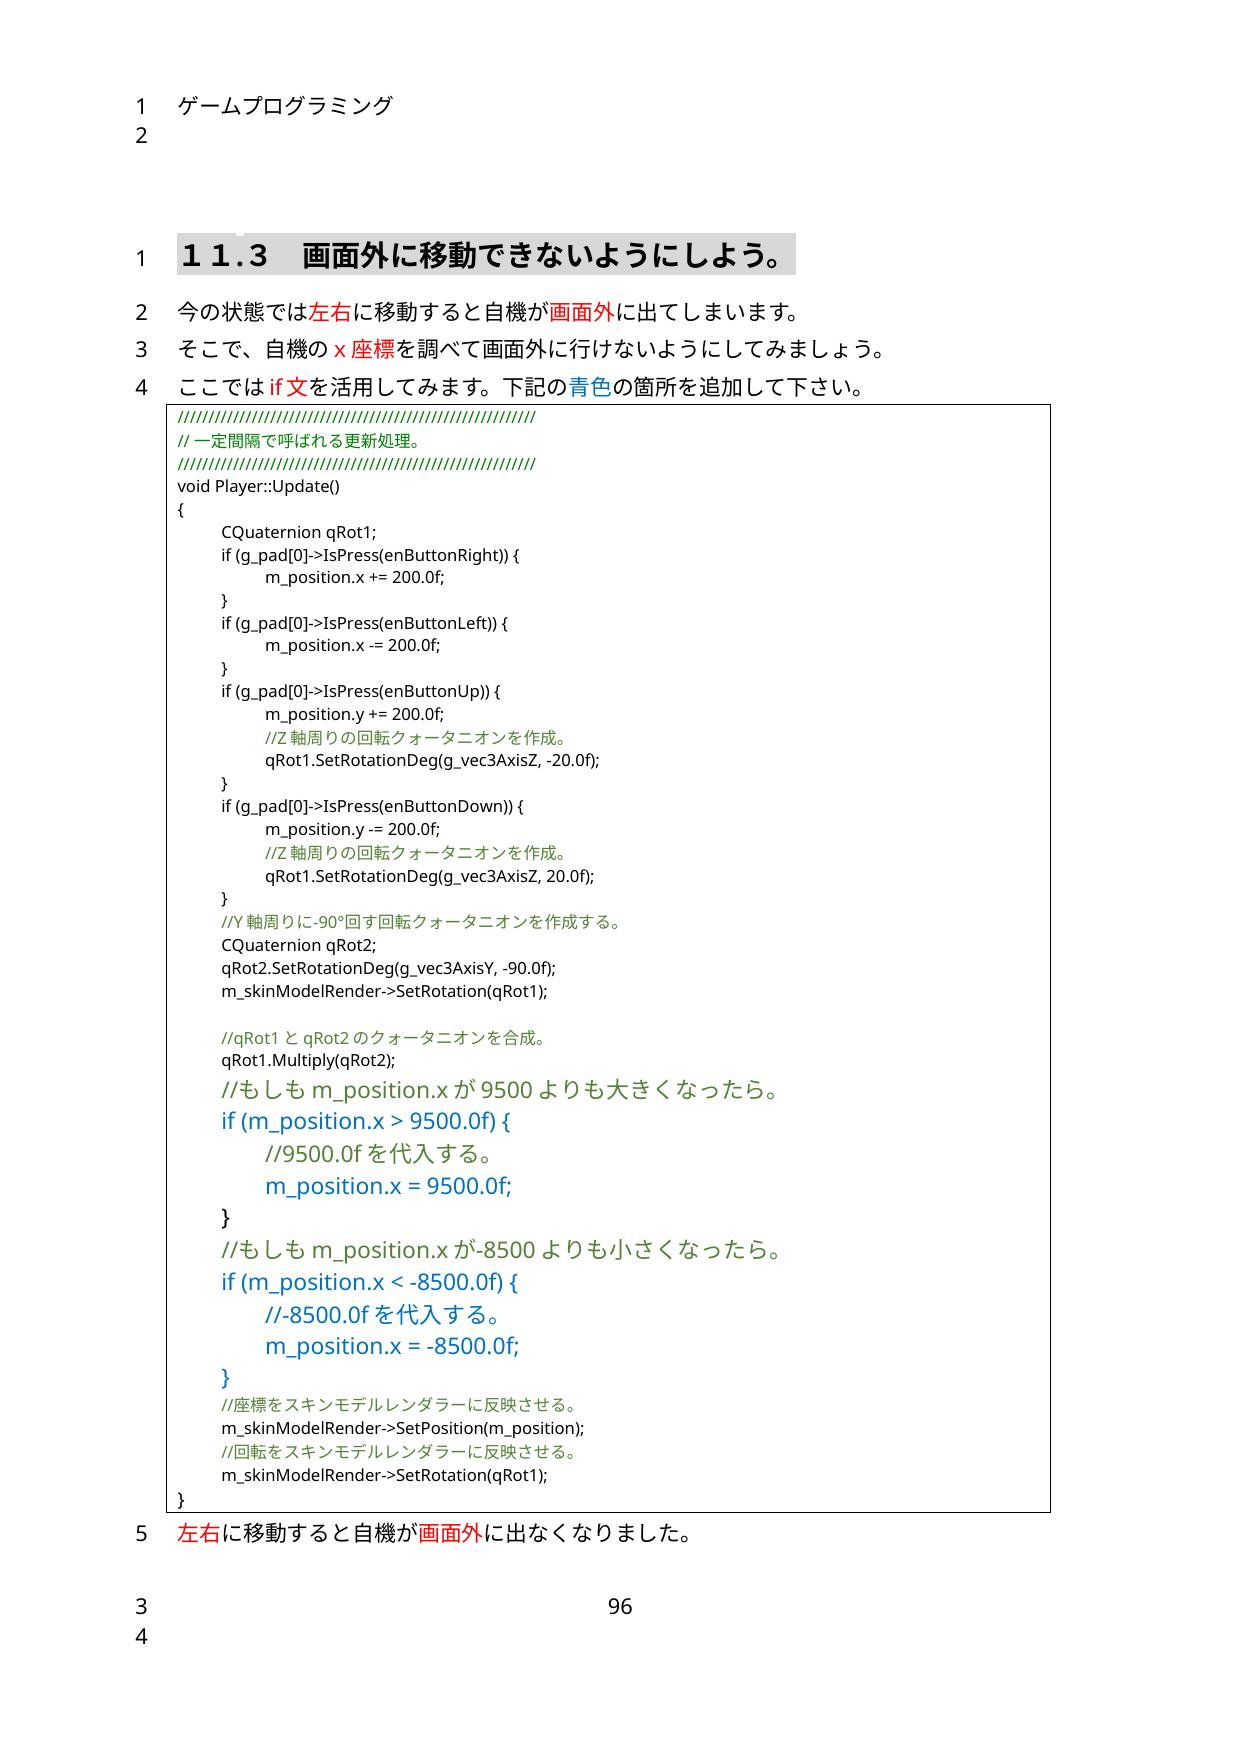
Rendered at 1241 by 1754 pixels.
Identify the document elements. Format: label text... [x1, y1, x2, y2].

text 今の状態では左右に移動すると自機が画面外に出てしまいます。 [177, 292, 1063, 329]
text そこで、自機のｘ座標を調べて画面外に行けないようにしてみましょう。 [177, 329, 1063, 367]
text ここではif文を活用してみます。下記の青色の箇所を追加して下さい。 [177, 367, 1063, 404]
subtitle １１.３ 画面外に移動できないようにしよう。 [177, 217, 1063, 292]
text 左右に移動すると自機が画面外に出なくなりました。 [177, 1513, 1063, 1551]
table_header ////////////////////////////////////////////////////////// // 一定間隔で呼ばれる更新処理。 ////////////////////////////////////////////////////////// void Player::Update() { CQuaternion qRot1; if (g_pad[0]->IsPress(enButtonRight)) { m_position.x += 200.0f; } if (g_pad[0]->IsPress(enButtonLeft)) { m_position.x -= 200.0f; } if (g_pad[0]->IsPress(enButtonUp)) { m_position.y += 200.0f; //Z軸周りの回転クォータニオンを作成。 qRot1.SetRotationDeg(g_vec3AxisZ, -20.0f); } if (g_pad[0]->IsPress(enButtonDown)) { m_position.y -= 200.0f; //Z軸周りの回転クォータニオンを作成。 qRot1.SetRotationDeg(g_vec3AxisZ, 20.0f); } //Y軸周りに-90°回す回転クォータニオンを作成する。 CQuaternion qRot2; qRot2.SetRotationDeg(g_vec3AxisY, -90.0f); m_skinModelRender->SetRotation(qRot1); //qRot1とqRot2のクォータニオンを合成。 qRot1.Multiply(qRot2); //もしもm_position.xが9500よりも大きくなったら。 if (m_position.x > 9500.0f) { //9500.0fを代入する。 m_position.x = 9500.0f; } //もしもm_position.xが-8500よりも小さくなったら。 if (m_position.x < -8500.0f) { //-8500.0fを代入する。 m_position.x = -8500.0f; } //座標をスキンモデルレンダラーに反映させる。 m_skinModelRender->SetPosition(m_position); //回転をスキンモデルレンダラーに反映させる。 m_skinModelRender->SetRotation(qRot1); } [167, 405, 1050, 1512]
